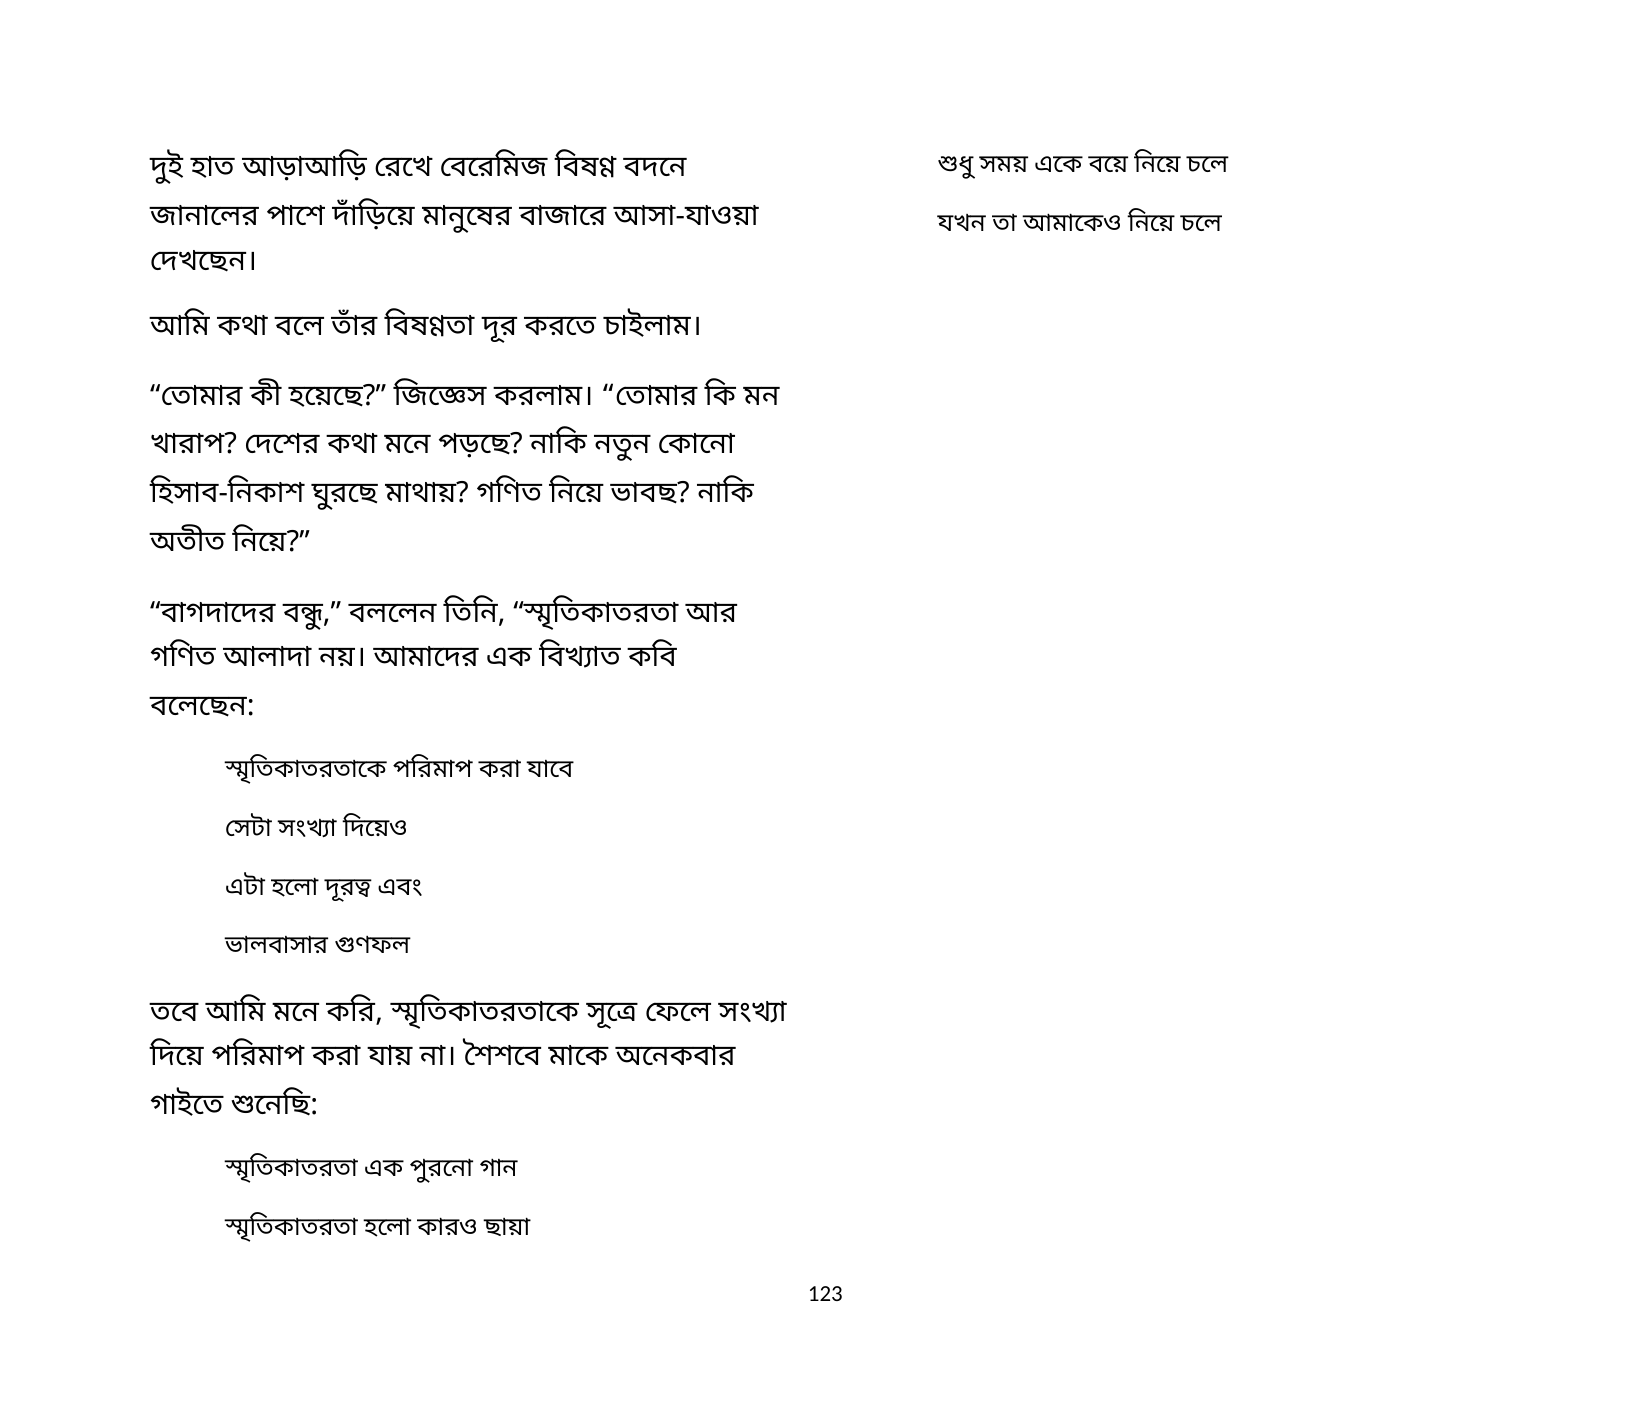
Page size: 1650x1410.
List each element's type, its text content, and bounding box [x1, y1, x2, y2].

text “বাগদাদের বন্ধু,” বললেন তিনি, “স্মৃতিকাতরতা আর গণিত আলাদা নয়। আমাদের এক বিখ্যাত কবি বলেছেন: [150, 591, 787, 727]
text “তোমার কী হয়েছে?” জিজ্ঞেস করলাম। “তোমার কি মন খারাপ? দেশের কথা মনে পড়ছে? নাকি নতুন কোনো হিসাব-নিকাশ ঘুরছে মাথায়? গণিত নিয়ে ভাবছ? নাকি অতীত নিয়ে?” [150, 374, 787, 564]
text স্মৃতিকাতরতা এক পুরনো গান [225, 1153, 787, 1186]
text স্মৃতিকাতরতা হলো কারও ছায়া [225, 1212, 787, 1245]
text যখন তা আমাকেও নিয়ে চলে [937, 209, 1500, 242]
text শুধু সময় একে বয়ে নিয়ে চলে [937, 150, 1500, 183]
text সেটা সংখ্যা দিয়েও [225, 813, 787, 846]
text ভালবাসার গুণফল [225, 931, 787, 964]
text আমি কথা বলে তাঁর বিষণ্ণতা দূর করতে চাইলাম। [150, 308, 787, 347]
text দুই হাত আড়াআড়ি রেখে বেরেমিজ বিষণ্ণ বদনে জানালের পাশে দাঁড়িয়ে মানুষের বাজারে আসা-যাওয়া দেখছেন। [150, 150, 787, 282]
text এটা হলো দূরত্ব এবং [225, 872, 787, 905]
text স্মৃতিকাতরতাকে পরিমাপ করা যাবে [225, 754, 787, 787]
text তবে আমি মনে করি, স্মৃতিকাতরতাকে সূত্রে ফেলে সংখ্যা দিয়ে পরিমাপ করা যায় না। শৈশবে মাকে অনেকবার গাইতে শুনেছি: [150, 990, 787, 1126]
